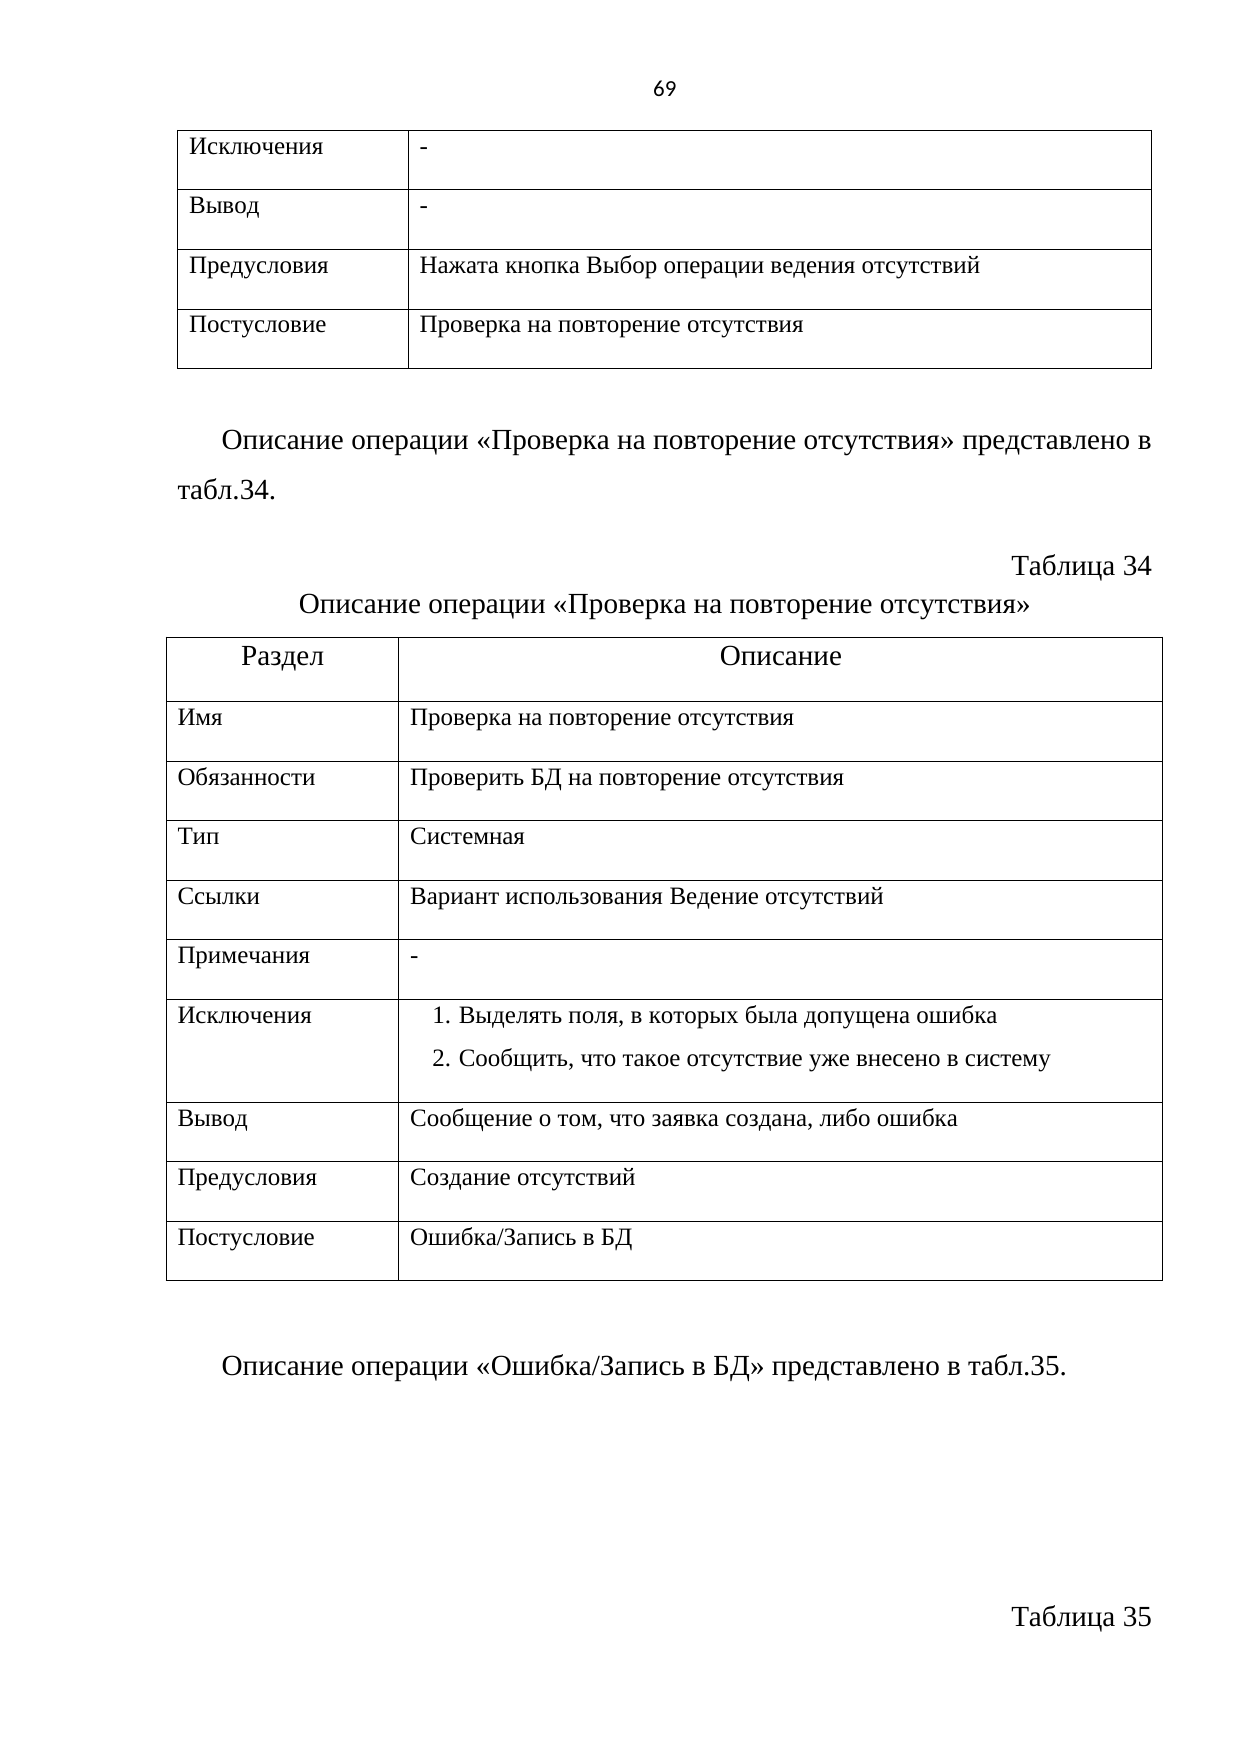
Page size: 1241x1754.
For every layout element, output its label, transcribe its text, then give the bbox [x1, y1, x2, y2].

table_cell Проверка на повторение отсутствия [399, 702, 1162, 761]
table_cell Проверка на повторение отсутствия [409, 310, 1151, 368]
table_cell Создание отсутствий [399, 1162, 1162, 1221]
table_cell Вывод [167, 1103, 398, 1161]
table_cell Нажата кнопка Выбор операции ведения отсутствий [409, 250, 1151, 308]
text Описание операции «Ошибка/Запись в БД» представлено в табл.35. [177, 1348, 1152, 1382]
table_cell Проверить БД на повторение отсутствия [399, 762, 1162, 820]
table_cell Ссылки [167, 881, 398, 939]
table_cell Примечания [167, 940, 398, 999]
table_cell Постусловие [178, 310, 408, 368]
table_header Исключения [178, 131, 408, 189]
text Таблица 35 [177, 1599, 1152, 1633]
table_cell - [409, 190, 1151, 249]
table_cell Предусловия [178, 250, 408, 308]
table_cell Обязанности [167, 762, 398, 820]
table_cell Постусловие [167, 1222, 398, 1280]
table_cell Выделять поля, в которых была допущена ошибка Сообщить, что такое отсутствие уже внесено в систему [399, 1000, 1162, 1102]
table_cell Ошибка/Запись в БД [399, 1222, 1162, 1280]
table_header Описание [399, 638, 1162, 701]
table_cell Вариант использования Ведение отсутствий [399, 881, 1162, 939]
text Таблица 34 [177, 548, 1152, 581]
table_cell Тип [167, 821, 398, 880]
table_cell Предусловия [167, 1162, 398, 1221]
table_cell Вывод [178, 190, 408, 249]
table_cell Системная [399, 821, 1162, 880]
table_cell Имя [167, 702, 398, 761]
table_cell Исключения [167, 1000, 398, 1102]
text Описание операции «Проверка на повторение отсутствия» представлено в табл.34. [177, 422, 1152, 506]
table_cell - [399, 940, 1162, 999]
table_header - [409, 131, 1151, 189]
text Описание операции «Проверка на повторение отсутствия» [177, 586, 1152, 620]
table_cell Сообщение о том, что заявка создана, либо ошибка [399, 1103, 1162, 1161]
table_header Раздел [167, 638, 398, 701]
